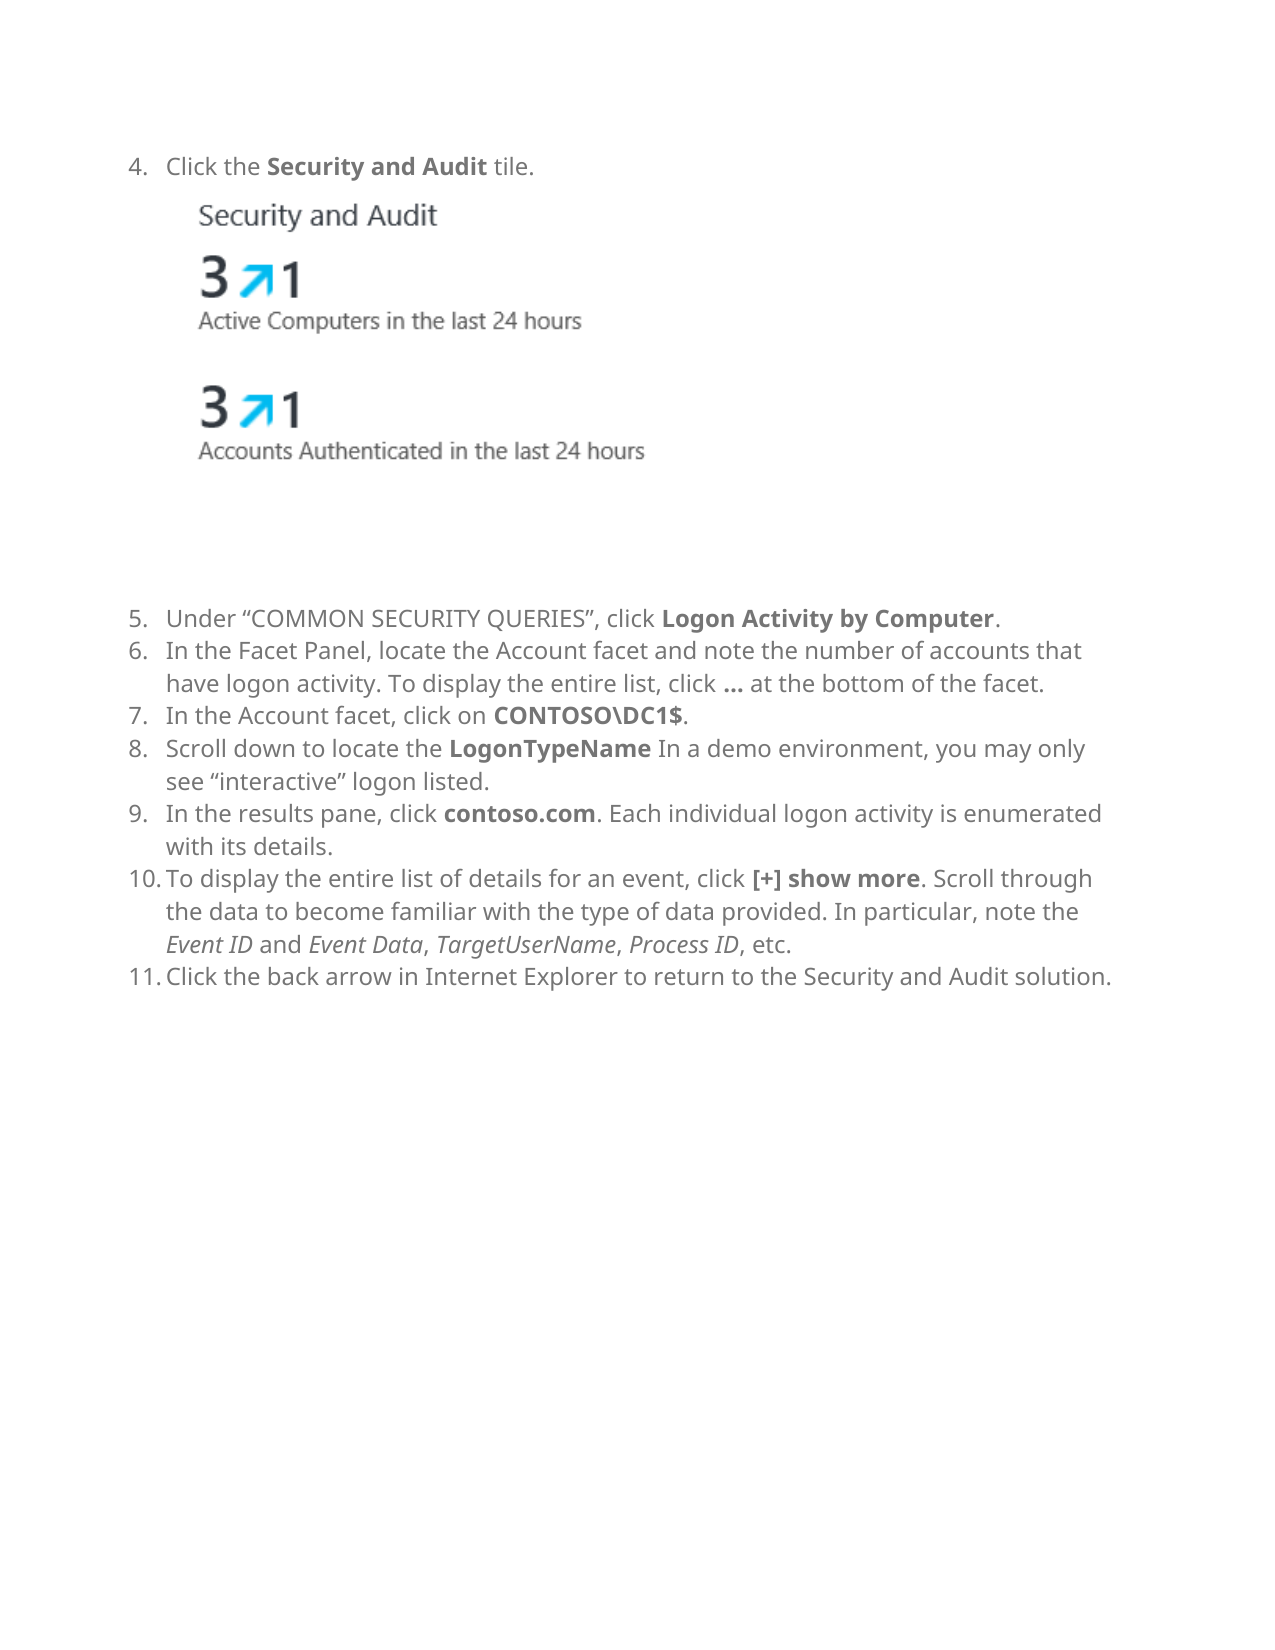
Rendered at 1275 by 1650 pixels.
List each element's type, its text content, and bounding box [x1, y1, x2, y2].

picture [165, 182, 940, 602]
list Under “COMMON SECURITY QUERIES”, click Logon Activity by Computer. [128, 601, 1125, 634]
list Click the back arrow in Internet Explorer to return to the Security and Audit solution. [128, 960, 1125, 993]
list To display the entire list of details for an event, click [+] show more. Scroll through the data to become familiar with the type of data provided. In particular, note the Event ID and Event Data, TargetUserName, Process ID, etc. [128, 862, 1125, 960]
list In the Account facet, click on CONTOSO\DC1$. [128, 699, 1125, 732]
list Scroll down to locate the LogonTypeName In a demo environment, you may only see “interactive” logon listed. [128, 732, 1125, 797]
list In the Facet Panel, locate the Account facet and note the number of accounts that have logon activity. To display the entire list, click … at the bottom of the facet. [128, 634, 1125, 699]
list In the results pane, click contoso.com. Each individual logon activity is enumerated with its details. [128, 797, 1125, 862]
